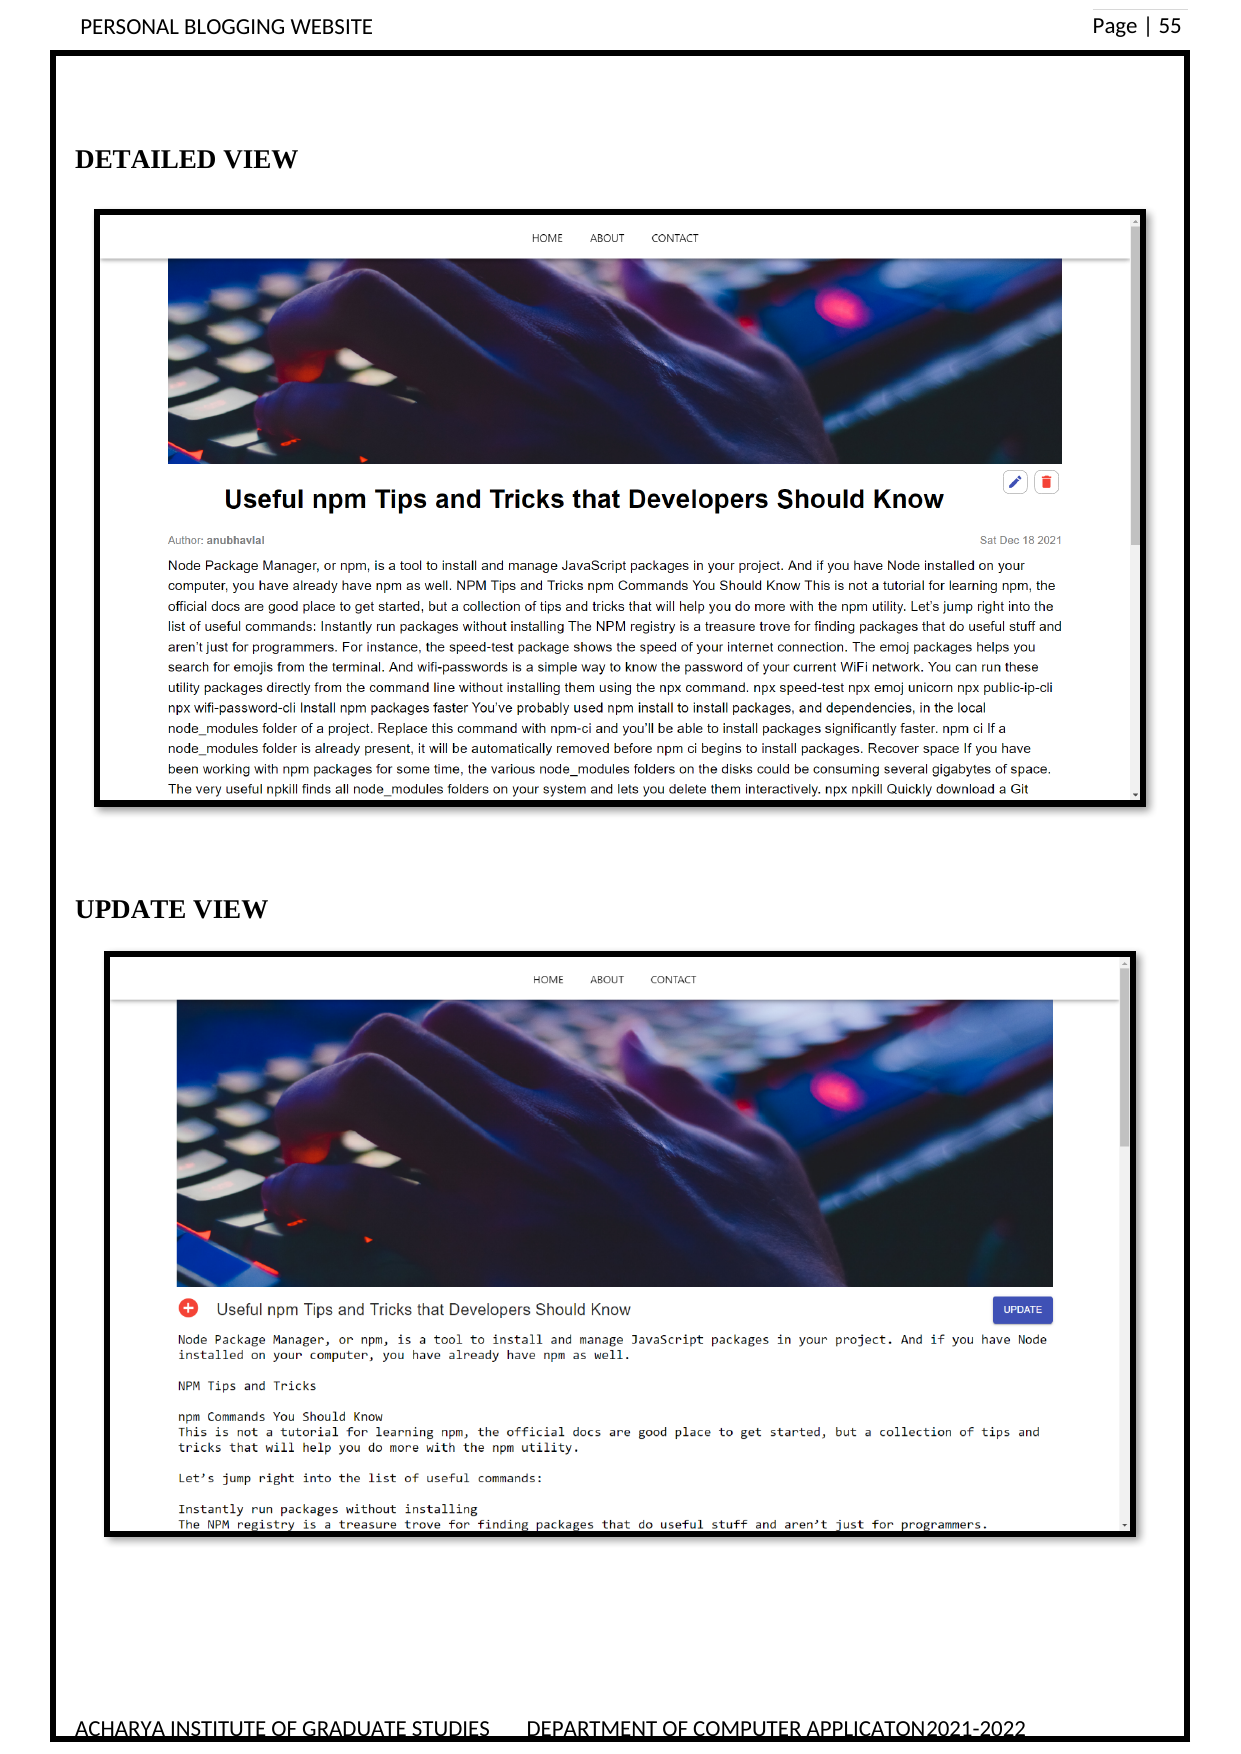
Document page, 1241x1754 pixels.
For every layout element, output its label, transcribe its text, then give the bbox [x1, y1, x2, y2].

text DETAILED VIEW [75, 143, 1165, 174]
picture [110, 957, 1130, 1531]
text UPDATE VIEW [75, 893, 1165, 924]
picture [100, 215, 1140, 800]
